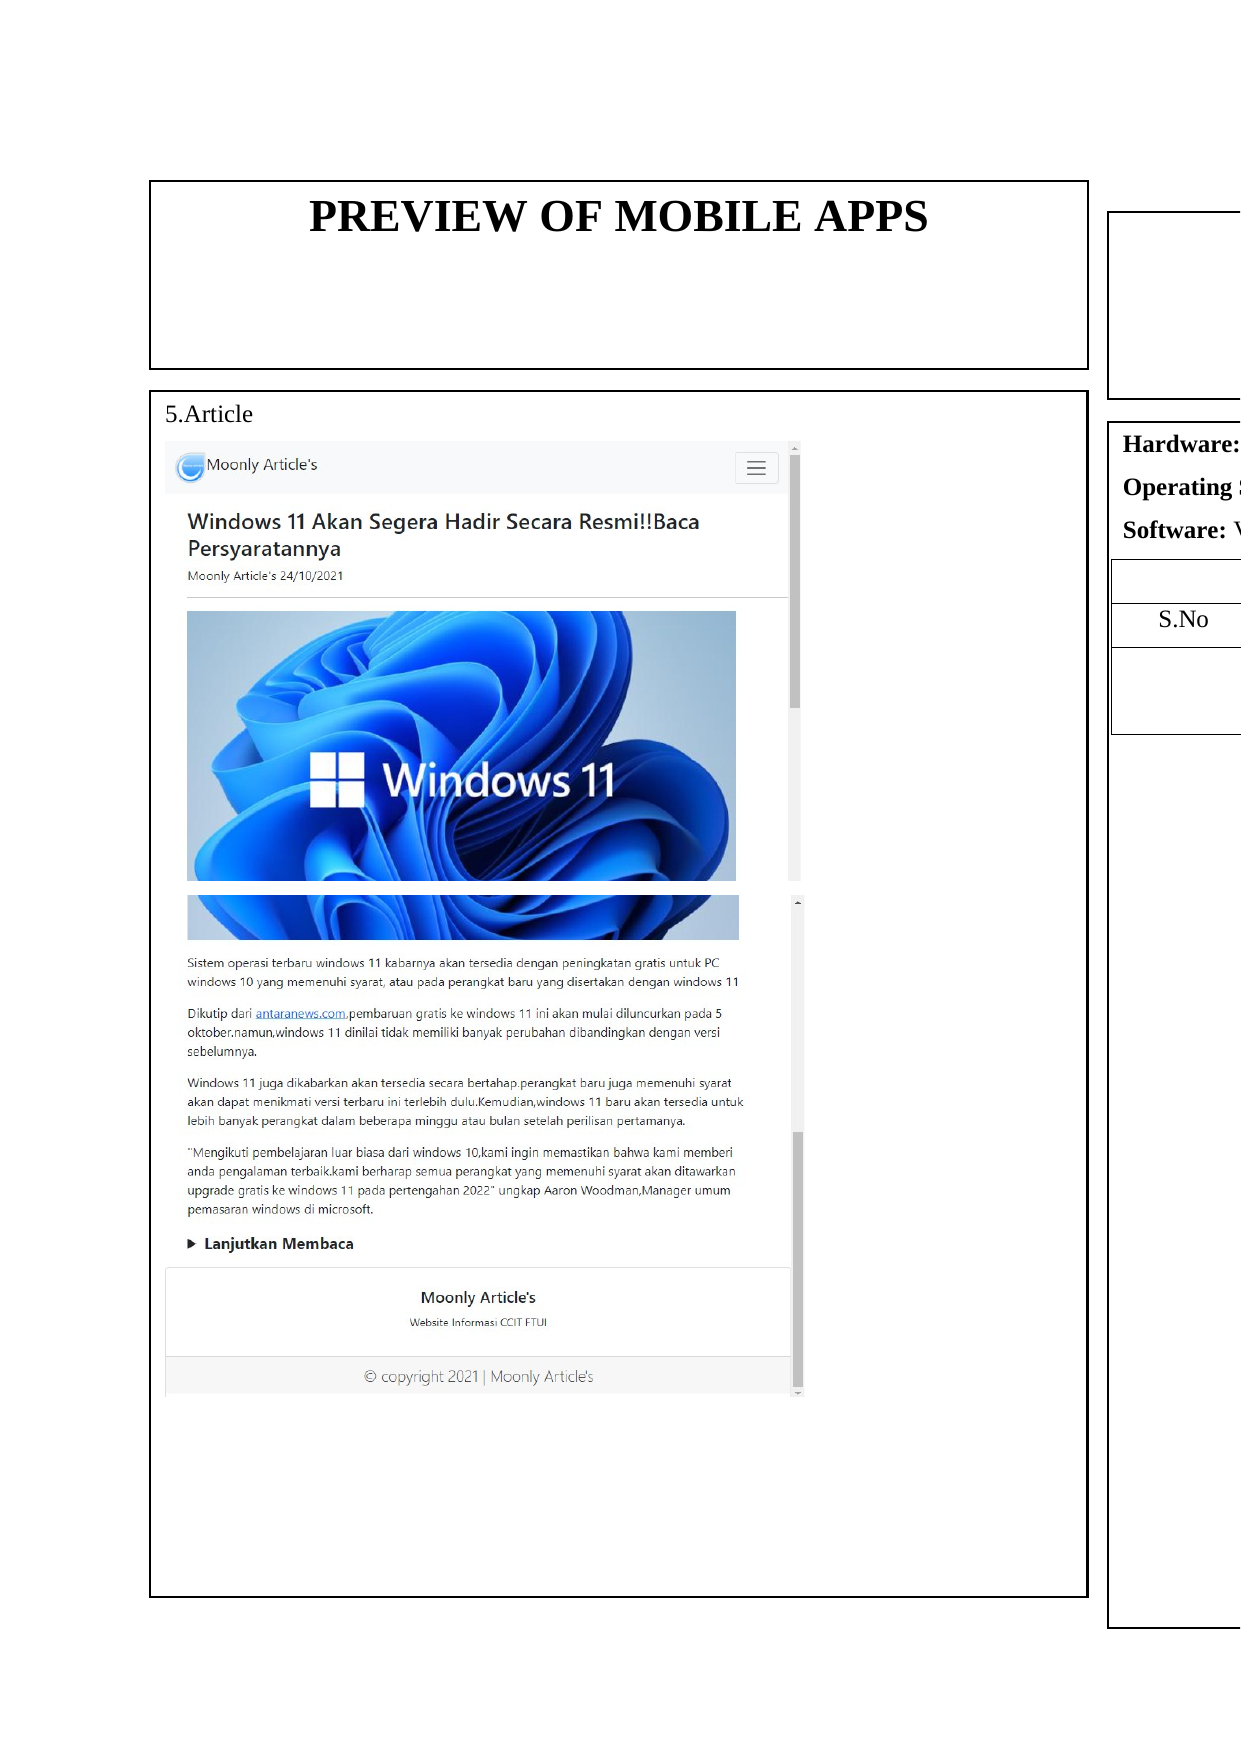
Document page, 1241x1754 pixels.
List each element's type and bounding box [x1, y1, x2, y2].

picture [165, 895, 805, 1397]
picture [165, 441, 801, 881]
